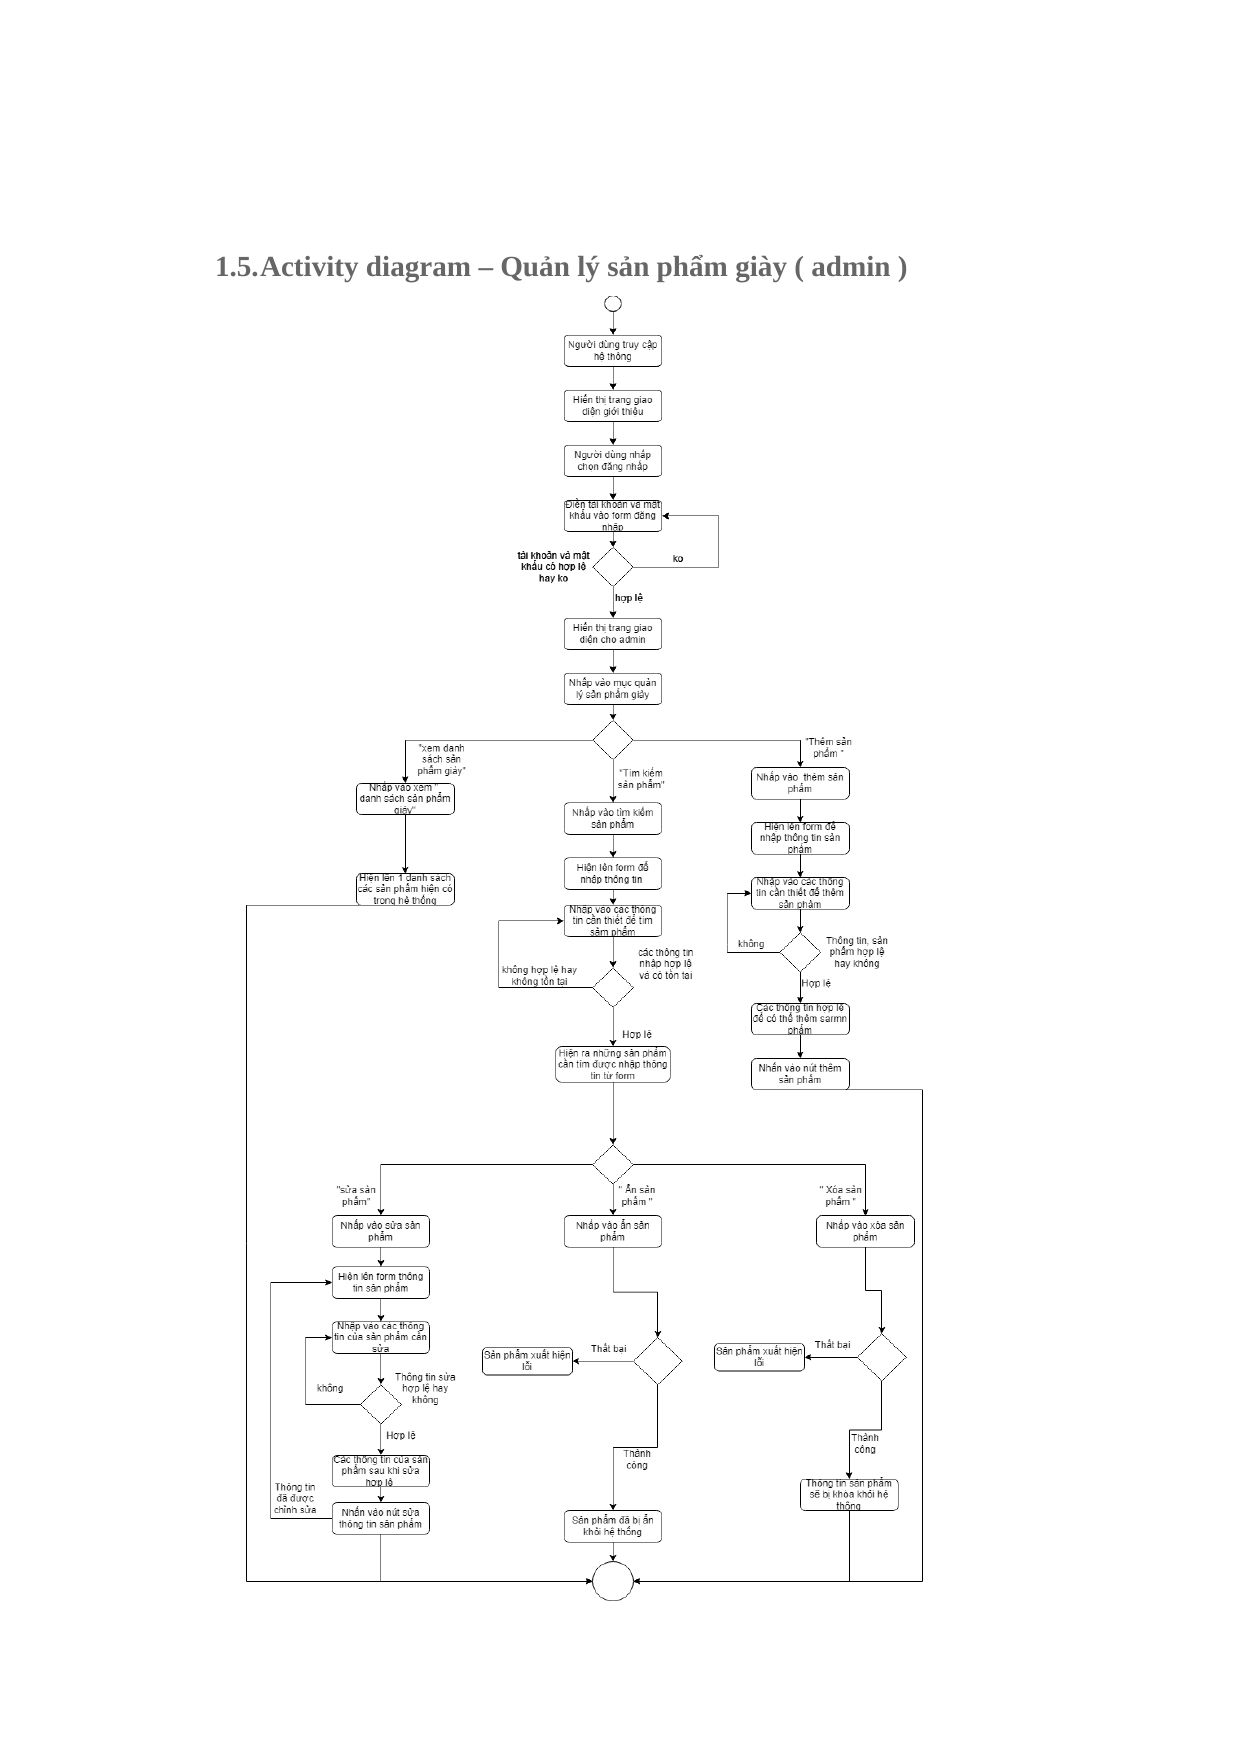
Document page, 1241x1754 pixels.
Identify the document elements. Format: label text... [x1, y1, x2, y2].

subtitle Activity diagram – Quản lý sản phẩm giày ( admin ) [215, 249, 1122, 283]
picture [241, 296, 929, 1601]
